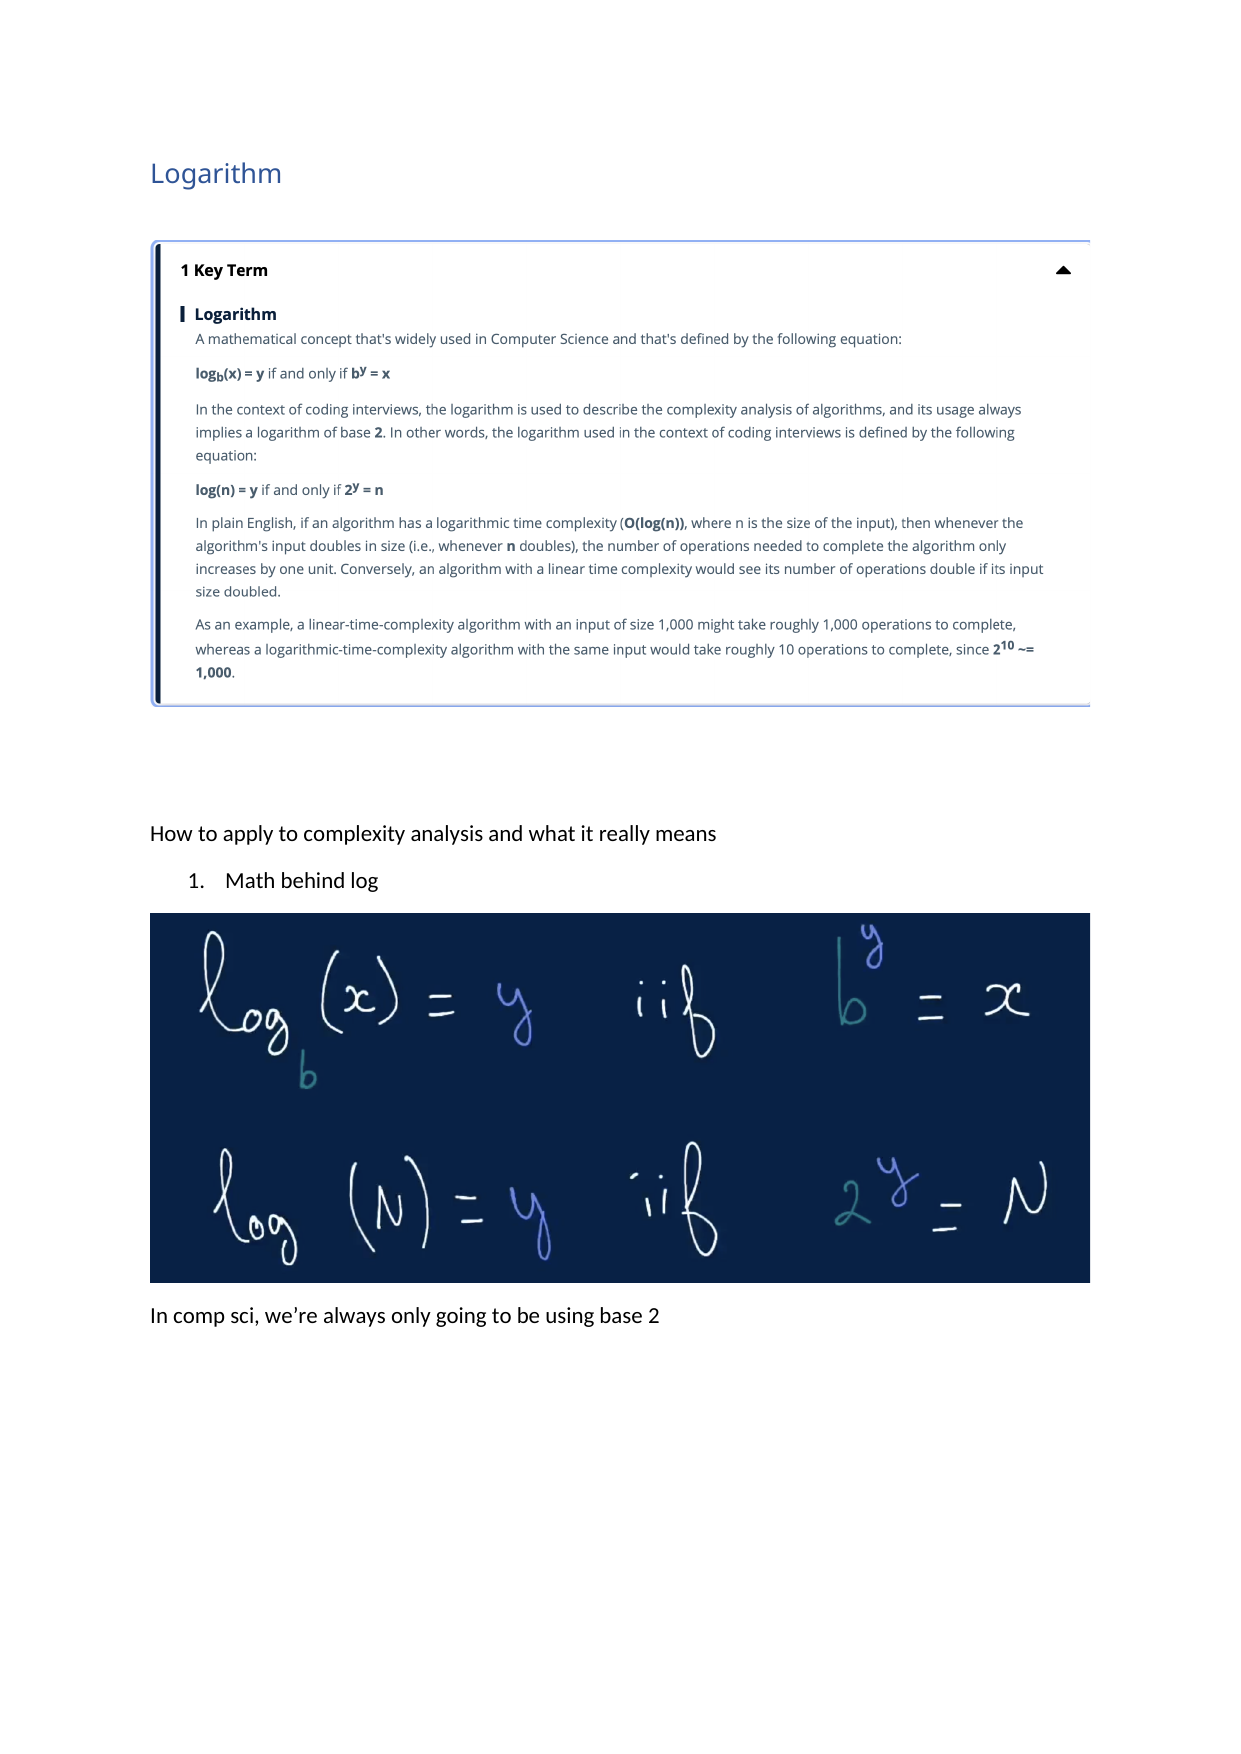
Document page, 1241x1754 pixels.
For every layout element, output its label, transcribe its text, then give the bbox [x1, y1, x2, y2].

text How to apply to complexity analysis and what it really means [150, 819, 1090, 848]
list Math behind log [187, 866, 1090, 894]
picture [150, 913, 1091, 1283]
picture [150, 240, 1091, 707]
text In comp sci, we’re always only going to be using base 2 [150, 1301, 1090, 1329]
subtitle Logarithm [150, 154, 1090, 191]
